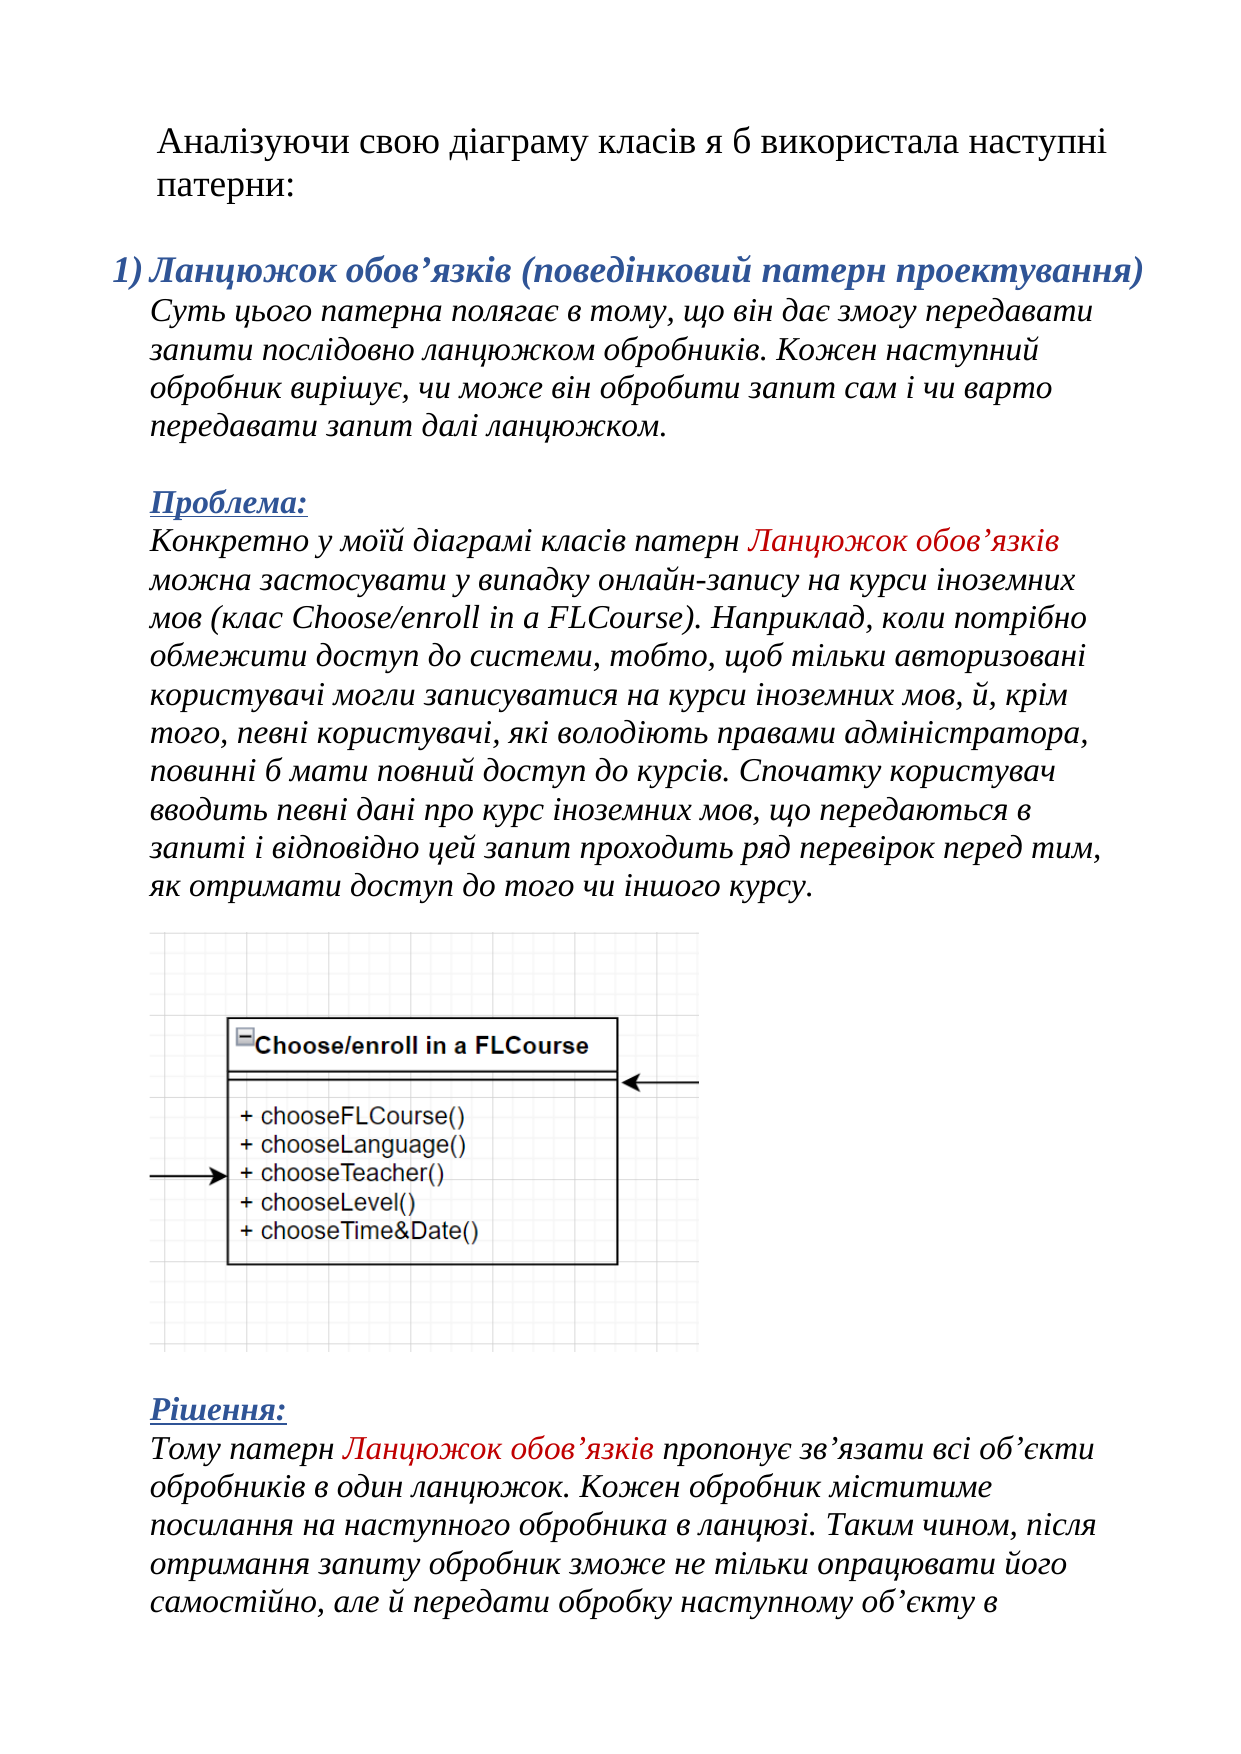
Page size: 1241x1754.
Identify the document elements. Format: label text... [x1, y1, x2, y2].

list Проблема: [149, 482, 1167, 521]
text Аналізуючи свою діаграму класів я б використала наступні [156, 118, 1211, 161]
list Конкретно у моїй діаграмі класів патерн Ланцюжок обов’язків можна застосувати у випадку онлайн-запису на курси іноземних мов (клас Choose/enroll in a FLCourse). Наприклад, коли потрібно обмежити доступ до системи, тобто, щоб тільки авторизовані користувачі могли записуватися на курси іноземних мов, й, крім того, певні користувачі, які володіють правами адміністратора, повинні б мати повний доступ до курсів. Спочатку користувач вводить певні дані про курс іноземних мов, що передаються в запиті і відповідно цей запит проходить ряд перевірок перед тим, як отримати доступ до того чи іншого курсу. [149, 521, 1137, 904]
list Суть цього патерна полягає в тому, що він дає змогу передавати запити послідовно ланцюжком обробників. Кожен наступний обробник вирішує, чи може він обробити запит сам і чи варто передавати запит далі ланцюжком. [149, 291, 1167, 444]
text патерни: [156, 161, 1211, 204]
list Ланцюжок обов’язків (поведінковий патерн проектування) [112, 247, 1167, 291]
picture [149, 932, 699, 1352]
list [149, 1428, 1137, 1619]
list Рішення: [149, 1389, 1167, 1428]
